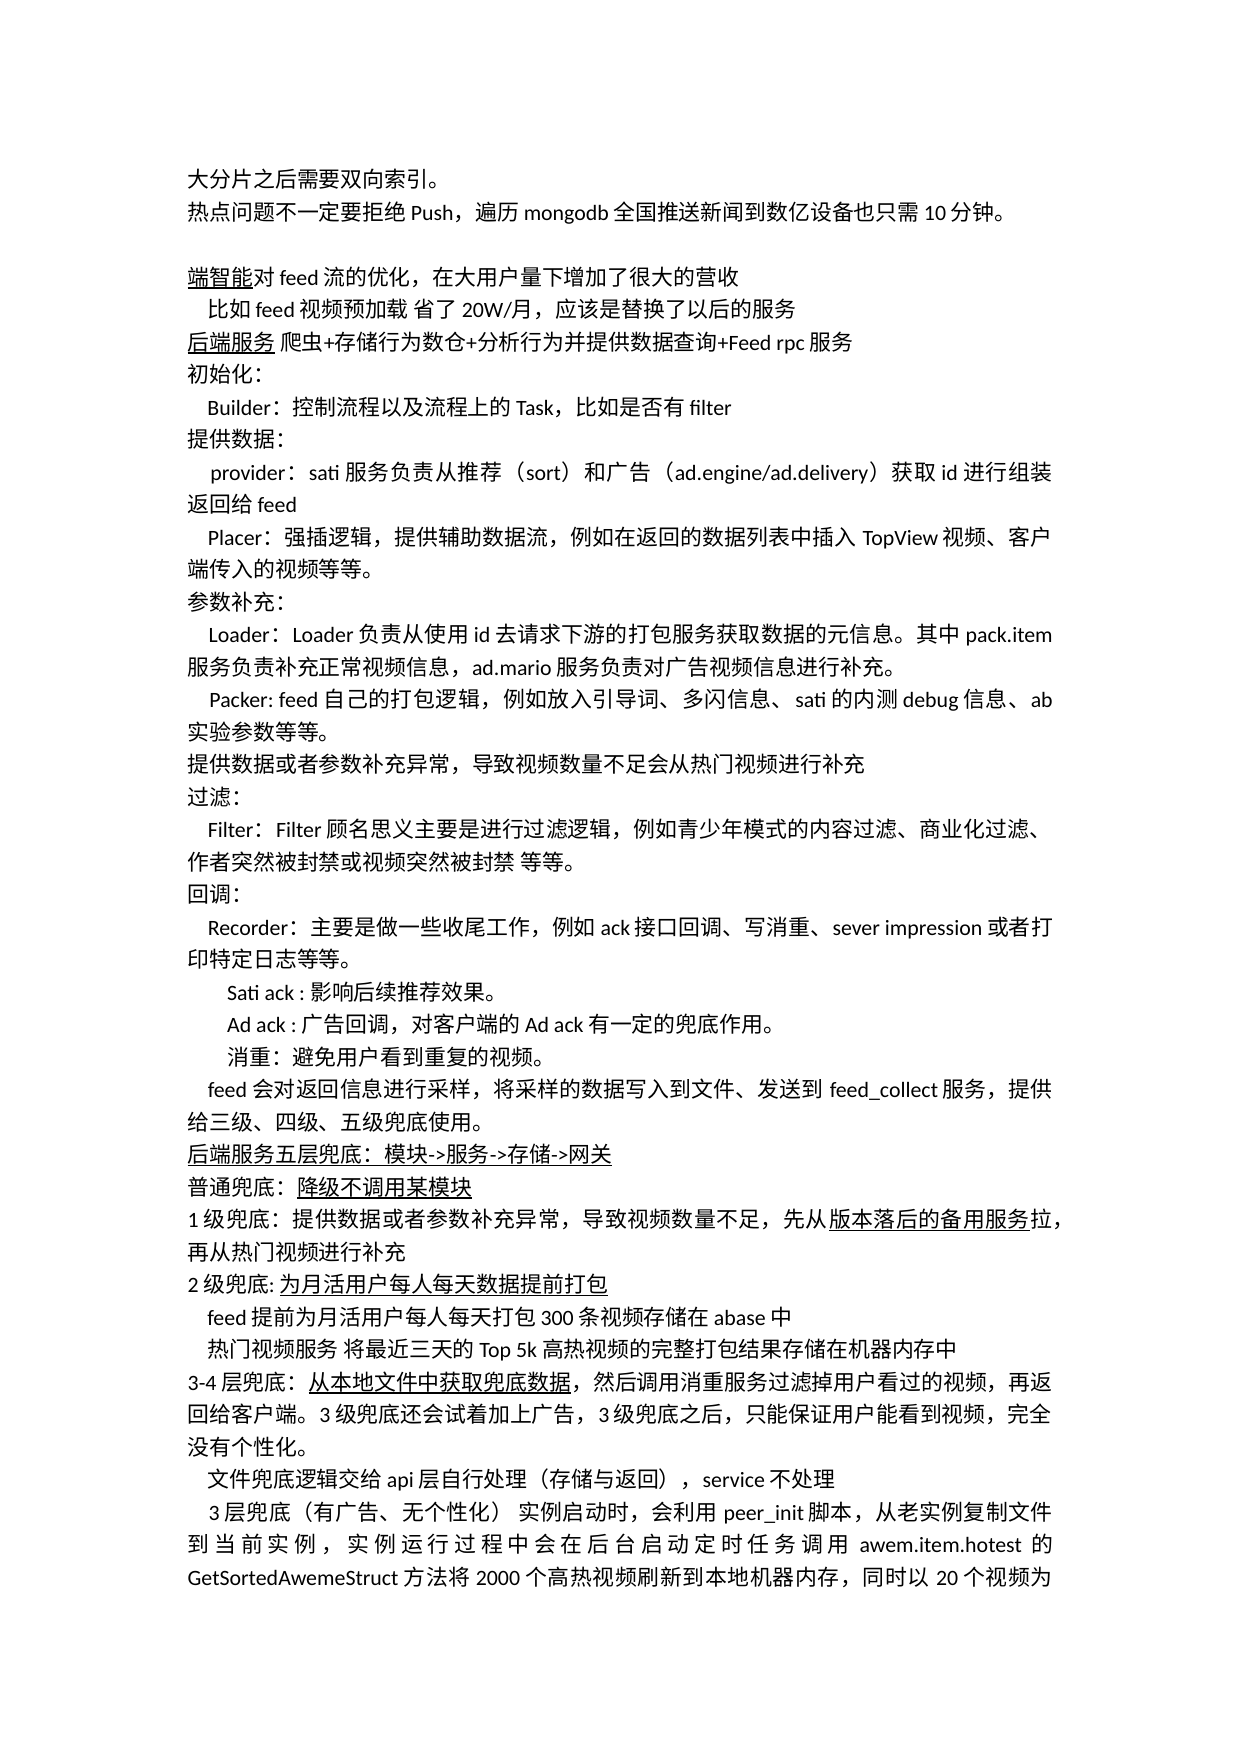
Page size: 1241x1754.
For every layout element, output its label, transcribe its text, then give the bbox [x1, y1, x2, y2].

text Filter：Filter顾名思义主要是进行过滤逻辑，例如青少年模式的内容过滤、商业化过滤、作者突然被封禁或视频突然被封禁 等等。 [187, 812, 1053, 877]
text provider：sati服务负责从推荐（sort）和广告（ad.engine/ad.delivery）获取id进行组装返回给feed [187, 454, 1053, 519]
text Sati ack : 影响后续推荐效果。 [187, 974, 1053, 1007]
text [187, 162, 1053, 194]
text 消重：避免用户看到重复的视频。 [187, 1039, 1053, 1072]
text Recorder：主要是做一些收尾工作，例如ack接口回调、写消重、sever impression或者打印特定日志等等。 [187, 909, 1053, 974]
text 2级兜底: 为月活用户每人每天数据提前打包 [187, 1267, 1053, 1299]
text 文件兜底逻辑交给api层自行处理（存储与返回），service不处理 [187, 1462, 1053, 1494]
text Loader：Loader负责从使用id去请求下游的打包服务获取数据的元信息。其中pack.item服务负责补充正常视频信息，ad.mario服务负责对广告视频信息进行补充。 [187, 617, 1053, 682]
text 3-4层兜底：从本地文件中获取兜底数据，然后调用消重服务过滤掉用户看过的视频，再返回给客户端。3级兜底还会试着加上广告，3级兜底之后，只能保证用户能看到视频，完全没有个性化。 [187, 1364, 1053, 1462]
text 热点问题不一定要拒绝Push，遍历mongodb全国推送新闻到数亿设备也只需10分钟。 [187, 194, 1053, 227]
text 回调： [187, 877, 1053, 909]
text 端智能对feed流的优化，在大用户量下增加了很大的营收 [187, 259, 1053, 292]
text feed 提前为月活用户每人每天打包300条视频存储在abase中 [187, 1299, 1053, 1332]
text 1级兜底：提供数据或者参数补充异常，导致视频数量不足，先从版本落后的备用服务拉，再从热门视频进行补充 [187, 1202, 1053, 1267]
text 普通兜底：降级不调用某模块 [187, 1169, 1053, 1202]
text 提供数据或者参数补充异常，导致视频数量不足会从热门视频进行补充 [187, 747, 1053, 779]
text 后端服务五层兜底：模块->服务->存储->网关 [187, 1137, 1053, 1169]
text Builder：控制流程以及流程上的Task，比如是否有filter [187, 389, 1053, 422]
text 热门视频服务 将最近三天的Top 5k 高热视频的完整打包结果存储在机器内存中 [187, 1332, 1053, 1364]
text 后端服务 爬虫+存储行为数仓+分析行为并提供数据查询+Feed rpc服务 [187, 324, 1053, 357]
text Packer: feed自己的打包逻辑，例如放入引导词、多闪信息、sati的内测debug信息、ab实验参数等等。 [187, 682, 1053, 747]
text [187, 1494, 1053, 1592]
text Ad ack : 广告回调，对客户端的Ad ack有一定的兜底作用。 [187, 1007, 1053, 1039]
text 初始化： [187, 357, 1053, 389]
text Placer：强插逻辑，提供辅助数据流，例如在返回的数据列表中插入TopView视频、客户端传入的视频等等。 [187, 519, 1053, 584]
text 比如feed视频预加载 省了20W/月，应该是替换了以后的服务 [187, 292, 1053, 324]
text feed会对返回信息进行采样，将采样的数据写入到文件、发送到feed_collect服务，提供给三级、四级、五级兜底使用。 [187, 1072, 1053, 1137]
text 过滤： [187, 779, 1053, 812]
text 参数补充： [187, 584, 1053, 617]
text 提供数据： [187, 422, 1053, 454]
